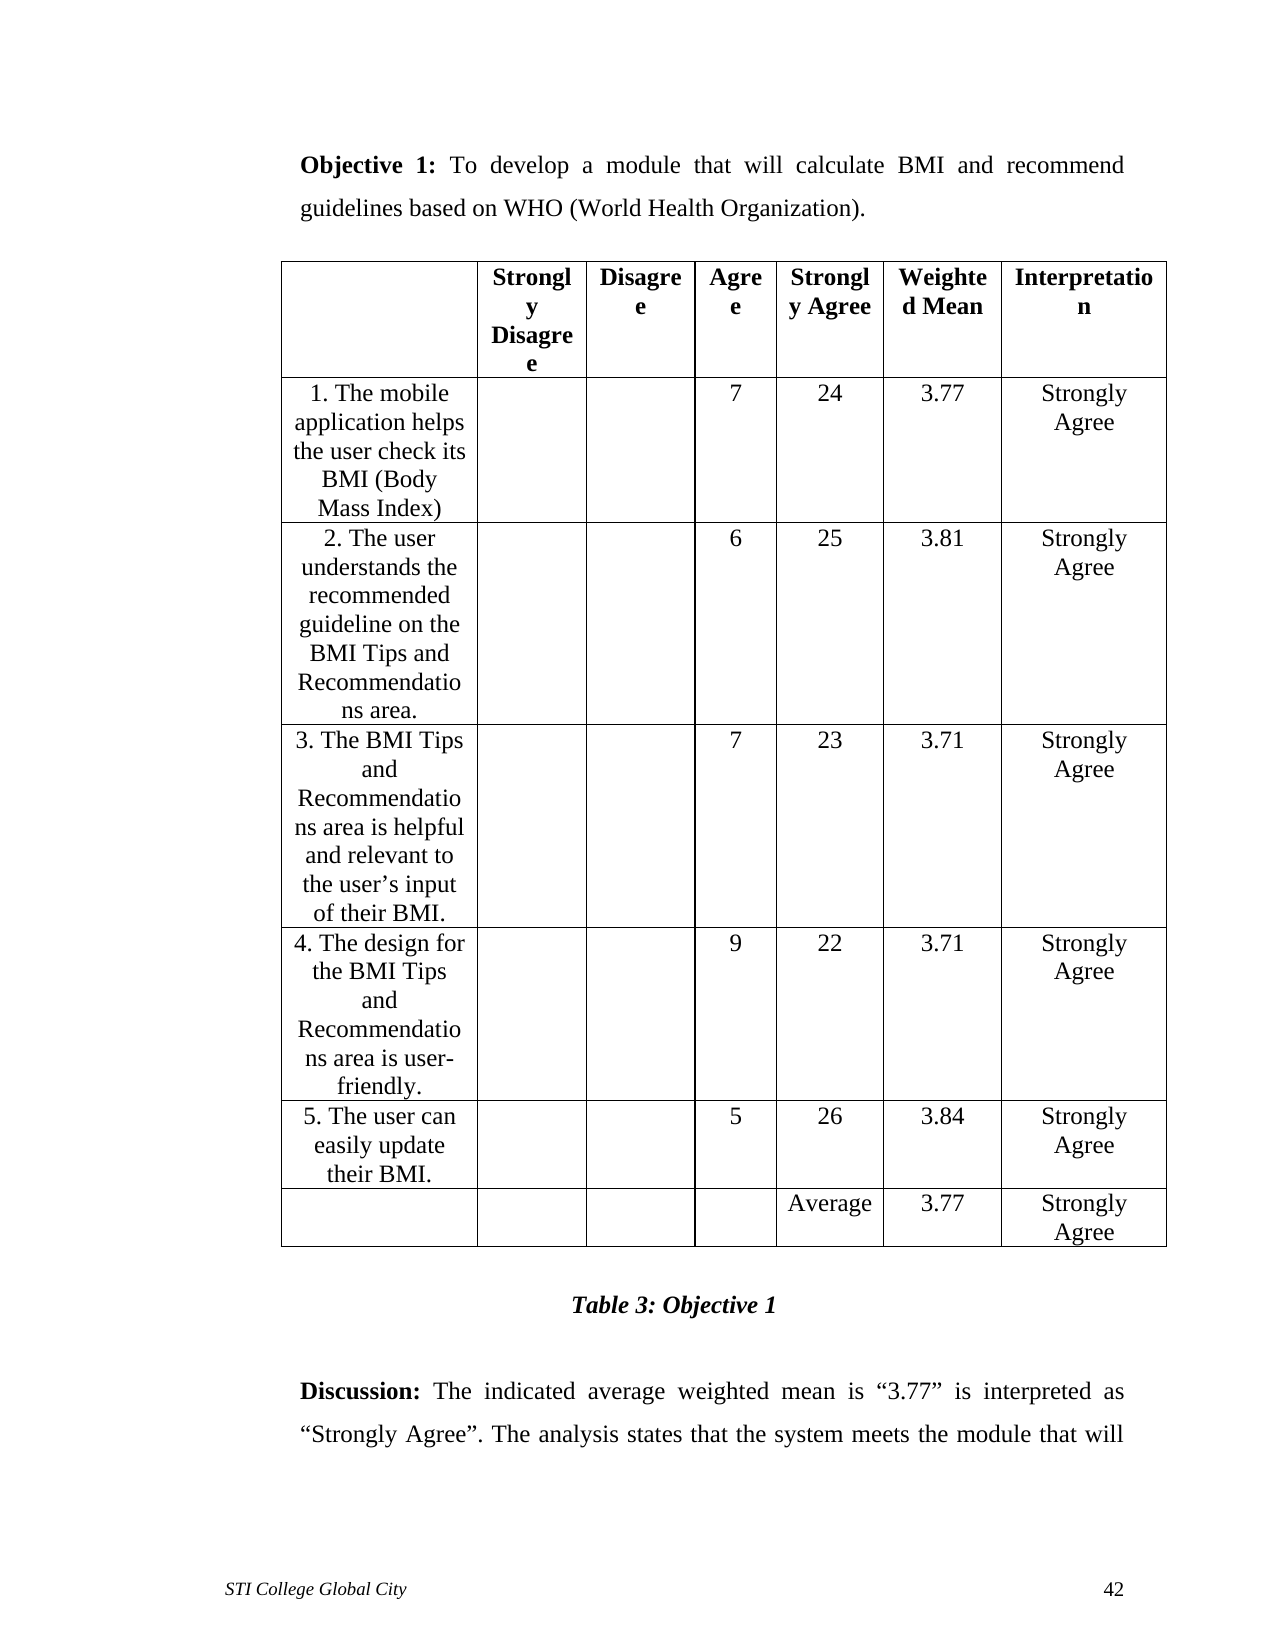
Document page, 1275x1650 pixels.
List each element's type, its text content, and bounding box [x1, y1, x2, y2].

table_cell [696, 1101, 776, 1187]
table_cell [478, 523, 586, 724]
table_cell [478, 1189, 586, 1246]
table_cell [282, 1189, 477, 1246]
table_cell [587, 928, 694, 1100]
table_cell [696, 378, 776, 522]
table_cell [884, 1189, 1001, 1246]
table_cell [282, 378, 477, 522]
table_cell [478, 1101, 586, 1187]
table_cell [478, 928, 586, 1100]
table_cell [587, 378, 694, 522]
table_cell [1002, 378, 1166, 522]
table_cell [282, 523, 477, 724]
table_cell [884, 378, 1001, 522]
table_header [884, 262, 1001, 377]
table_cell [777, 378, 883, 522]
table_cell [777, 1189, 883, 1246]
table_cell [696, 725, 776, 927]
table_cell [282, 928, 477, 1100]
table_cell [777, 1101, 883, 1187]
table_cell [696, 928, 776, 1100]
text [300, 1376, 1125, 1448]
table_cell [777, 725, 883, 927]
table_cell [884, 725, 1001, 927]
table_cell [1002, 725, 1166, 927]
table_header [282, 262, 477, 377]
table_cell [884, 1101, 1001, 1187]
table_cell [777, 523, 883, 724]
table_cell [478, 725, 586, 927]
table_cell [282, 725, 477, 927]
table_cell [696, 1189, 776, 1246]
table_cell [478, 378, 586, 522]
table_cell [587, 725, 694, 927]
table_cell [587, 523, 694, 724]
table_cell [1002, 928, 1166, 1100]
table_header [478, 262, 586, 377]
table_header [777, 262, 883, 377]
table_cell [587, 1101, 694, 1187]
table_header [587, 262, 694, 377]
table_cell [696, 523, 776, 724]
text Table 3: Objective 1 [225, 1290, 1125, 1319]
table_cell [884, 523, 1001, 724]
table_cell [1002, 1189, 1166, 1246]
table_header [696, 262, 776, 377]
text Objective 1: To develop a module that will calculate BMI and recommend guidelines based on WHO (World Health Organization). [300, 150, 1125, 222]
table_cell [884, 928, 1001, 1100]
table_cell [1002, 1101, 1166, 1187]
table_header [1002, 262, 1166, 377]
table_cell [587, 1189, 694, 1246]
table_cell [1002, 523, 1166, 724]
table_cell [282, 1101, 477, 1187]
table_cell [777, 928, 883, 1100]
